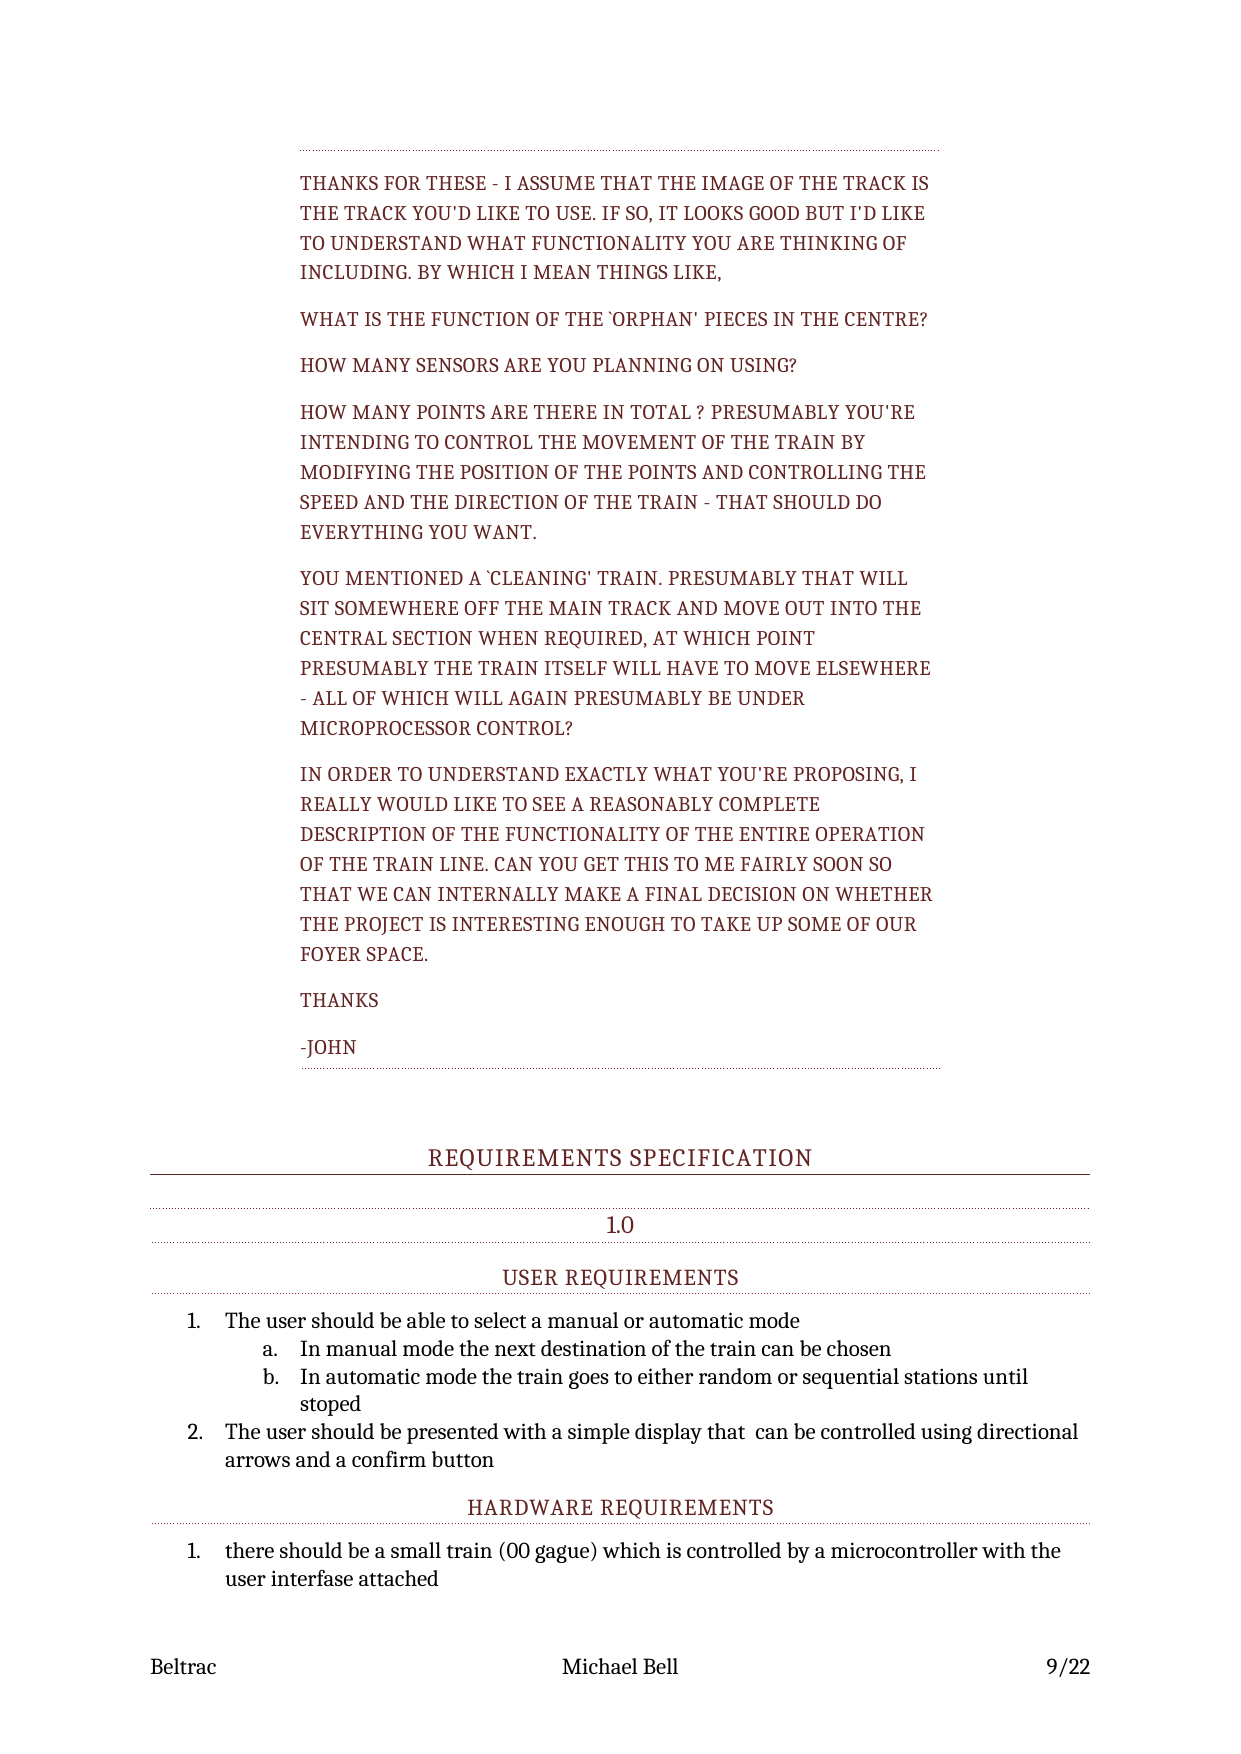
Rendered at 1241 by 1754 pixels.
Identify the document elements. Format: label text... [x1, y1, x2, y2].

list The user should be able to select a manual or automatic mode [187, 1308, 1090, 1335]
text -John [300, 1014, 940, 1068]
text how many points are there in total ? presumably you're intending to control the movement of the train by modifying the position of the points and controlling the speed and the direction of the train - that should do everything you want. [300, 379, 940, 544]
text how many sensors are you planning on using? [300, 333, 940, 378]
list In automatic mode the train goes to either random or sequential stations until stoped [262, 1363, 1090, 1417]
subtitle requirements specification [150, 1143, 1090, 1174]
subtitle user requirements [150, 1265, 1090, 1294]
text Thanks for these - I assume that the image of the track is the track you'd like to use. If so, it looks good but I'd like to understand what functionality you are thinking of including. By which I mean things like, [300, 150, 940, 285]
list there should be a small train (00 gague) which is controlled by a microcontroller with the user interfase attached [187, 1538, 1090, 1592]
subtitle 1.0 [150, 1208, 1090, 1243]
text Thanks [300, 967, 940, 1013]
text In order to understand exactly what you're proposing, I really would like to see a reasonably complete description of the functionality of the entire operation of the train line. Can you get this to me fairly soon so that we can internally make a final decision on whether the project is interesting enough to take up some of our foyer space. [300, 742, 940, 966]
text what is the function of the `orphan' pieces in the centre? [300, 286, 940, 332]
list In manual mode the next destination of the train can be chosen [262, 1336, 1090, 1362]
list The user should be presented with a simple display that can be controlled using directional arrows and a confirm button [187, 1419, 1090, 1473]
text You mentioned a `cleaning' train. Presumably that will sit somewhere off the main track and move out into the central section when required, at which point presumably the train itself will have to move elsewhere - all of which will again presumably be under microprocessor control? [300, 546, 940, 740]
subtitle hardware requirements [150, 1495, 1090, 1524]
